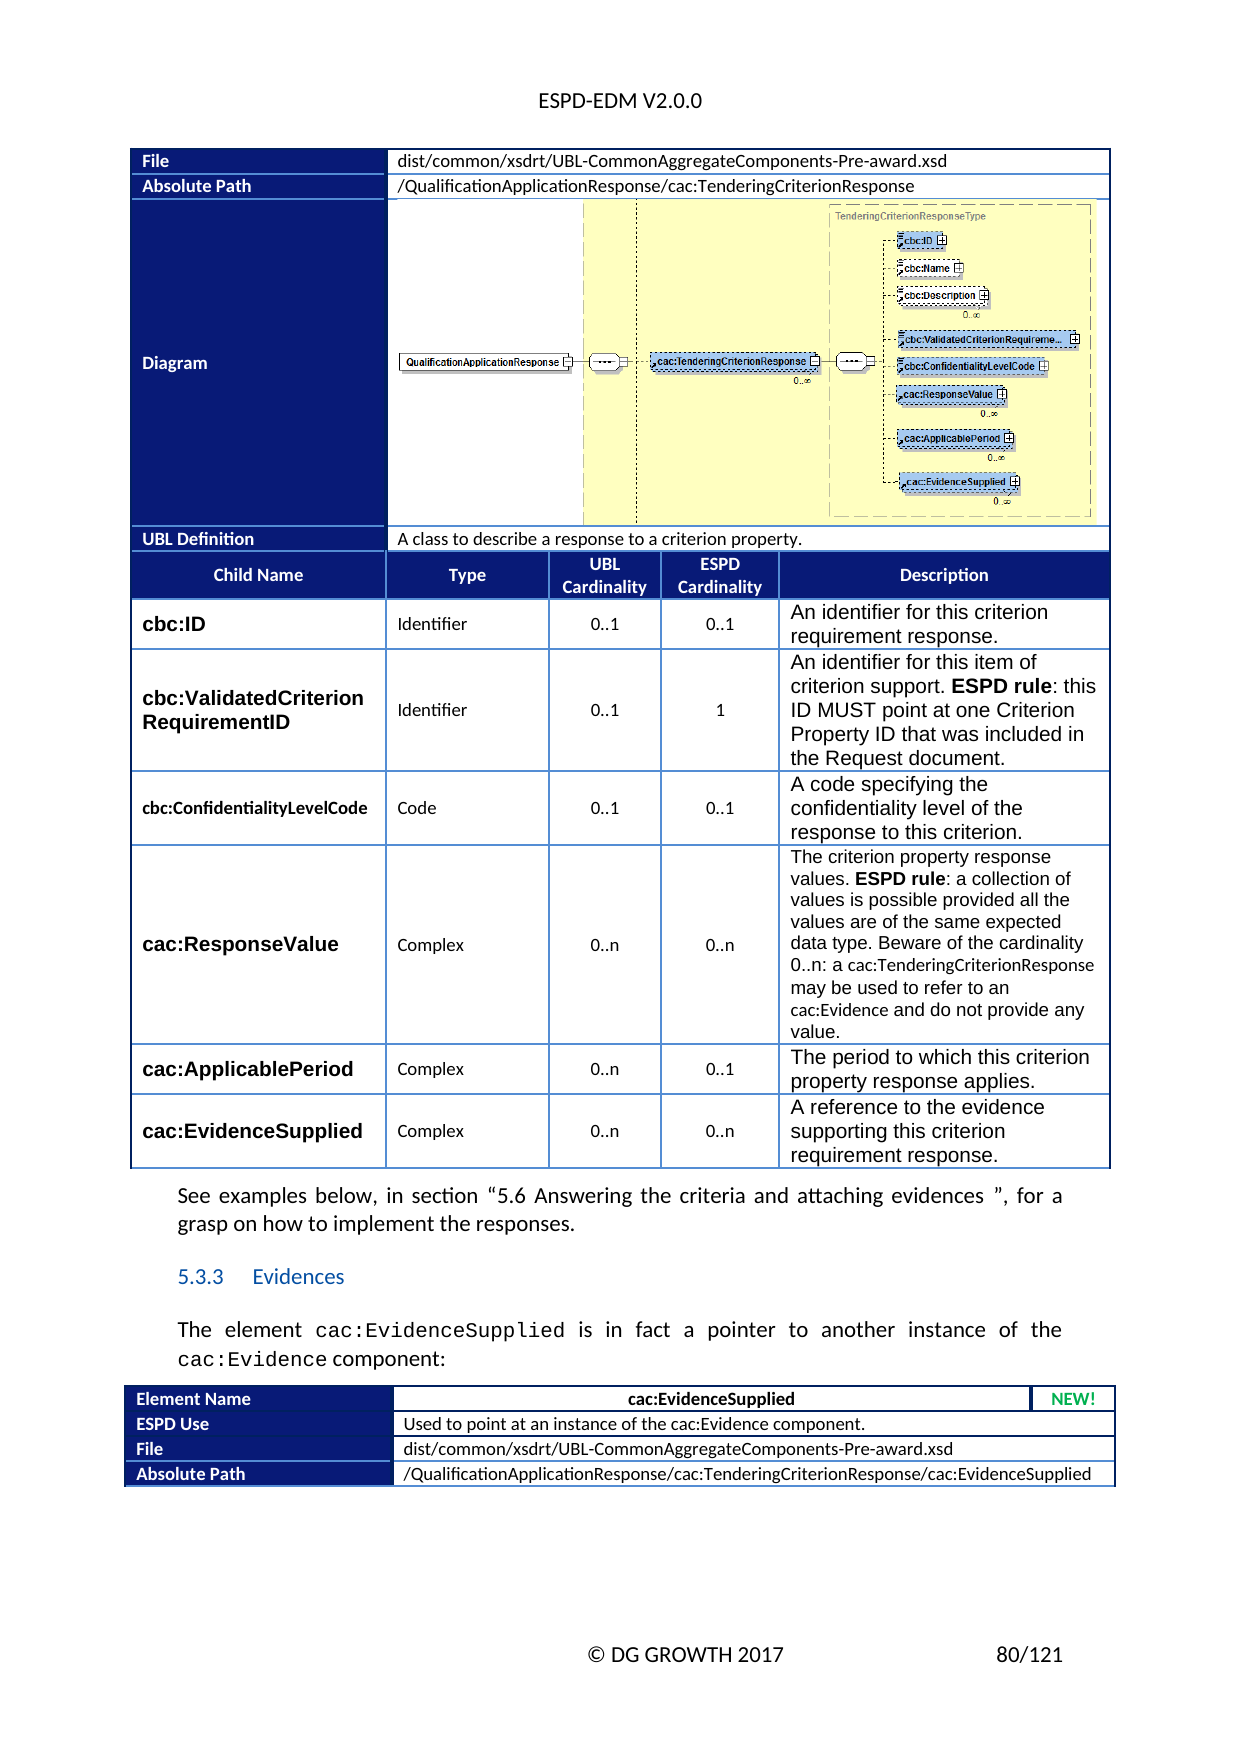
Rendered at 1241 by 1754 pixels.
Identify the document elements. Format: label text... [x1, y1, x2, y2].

table_header Element Name [126, 1387, 390, 1410]
table_cell UBL Cardinality [550, 552, 660, 598]
table_cell Used to point at an instance of the cac:Evidence component. [394, 1412, 1114, 1435]
table_cell dist/common/xsdrt/UBL-CommonAggregateComponents-Pre-award.xsd [388, 150, 1109, 173]
table_cell dist/common/xsdrt/UBL-CommonAggregateComponents-Pre-award.xsd [394, 1437, 1114, 1460]
table_cell 0..n [662, 846, 778, 1043]
table_header cac:EvidenceSupplied [394, 1387, 1029, 1410]
table_cell File [126, 1437, 390, 1460]
table_cell 1 [662, 650, 778, 770]
subtitle Evidences [177, 1262, 1063, 1290]
table_cell 0..n [662, 1095, 778, 1167]
table_cell ESPD Cardinality [662, 552, 778, 598]
table_cell [1097, 200, 1109, 525]
table_cell cbc:ConfidentialityLevelCode [132, 772, 385, 844]
table_cell cac:ApplicablePeriod [132, 1045, 385, 1093]
table_cell Complex [387, 1045, 548, 1093]
table_cell UBL Definition [132, 527, 384, 550]
table_cell 0..1 [550, 650, 660, 770]
table_cell An identifier for this item of criterion support. ESPD rule: this ID MUST point at one Criterion Property ID that was included in the Request document. [780, 650, 1109, 770]
table_cell Child Name [132, 552, 385, 598]
table_cell A reference to the evidence supporting this criterion requirement response. [780, 1095, 1109, 1167]
table_cell /QualificationApplicationResponse/cac:TenderingCriterionResponse/cac:EvidenceSupplied [394, 1462, 1114, 1485]
table_cell Diagram [132, 200, 384, 525]
table_cell 0..n [550, 1095, 660, 1167]
table_cell 0..1 [662, 600, 778, 648]
table_cell /QualificationApplicationResponse/cac:TenderingCriterionResponse [388, 175, 1109, 198]
table_cell 0..1 [550, 600, 660, 648]
table_header NEW! [1033, 1387, 1114, 1410]
table_cell 0..1 [662, 1045, 778, 1093]
table_cell Identifier [387, 600, 548, 648]
table_cell File [132, 150, 384, 173]
text See examples below, in section “6.6 Answering the criteria and attaching evidences ”, for a grasp on how to implement the responses. [177, 1181, 1063, 1237]
table_cell ESPD Use [126, 1412, 390, 1435]
table_cell 0..n [550, 1045, 660, 1093]
table_cell Code [387, 772, 548, 844]
table_cell cac:EvidenceSupplied [132, 1095, 385, 1167]
text The element cac:EvidenceSupplied is in fact a pointer to another instance of the cac:Evidence component: [177, 1315, 1063, 1372]
table_cell Absolute Path [126, 1462, 390, 1485]
table_cell An identifier for this criterion requirement response. [780, 600, 1109, 648]
table_cell 0..1 [662, 772, 778, 844]
table_cell cac:ResponseValue [132, 846, 385, 1043]
table_cell A code specifying the confidentiality level of the response to this criterion. [780, 772, 1109, 844]
table_cell Complex [387, 1095, 548, 1167]
picture [397, 199, 1097, 525]
table_cell [388, 200, 397, 525]
table_cell The criterion property response values. ESPD rule: a collection of values is possible provided all the values are of the same expected data type. Beware of the cardinality 0..n: a cac:TenderingCriterionResponse may be used to refer to an cac:Evidence and do not provide any value. [780, 846, 1109, 1043]
table_cell cbc:ValidatedCriterionRequirementID [132, 650, 385, 770]
table_cell Absolute Path [132, 175, 384, 198]
table_cell 0..1 [550, 772, 660, 844]
table_cell The period to which this criterion property response applies. [780, 1045, 1109, 1093]
table_cell Complex [387, 846, 548, 1043]
table_cell Description [780, 552, 1109, 598]
table_cell Type [387, 552, 548, 598]
table_cell Identifier [387, 650, 548, 770]
table_cell 0..n [550, 846, 660, 1043]
table_cell cbc:ID [132, 600, 385, 648]
table_cell A class to describe a response to a criterion property. [388, 527, 1109, 550]
